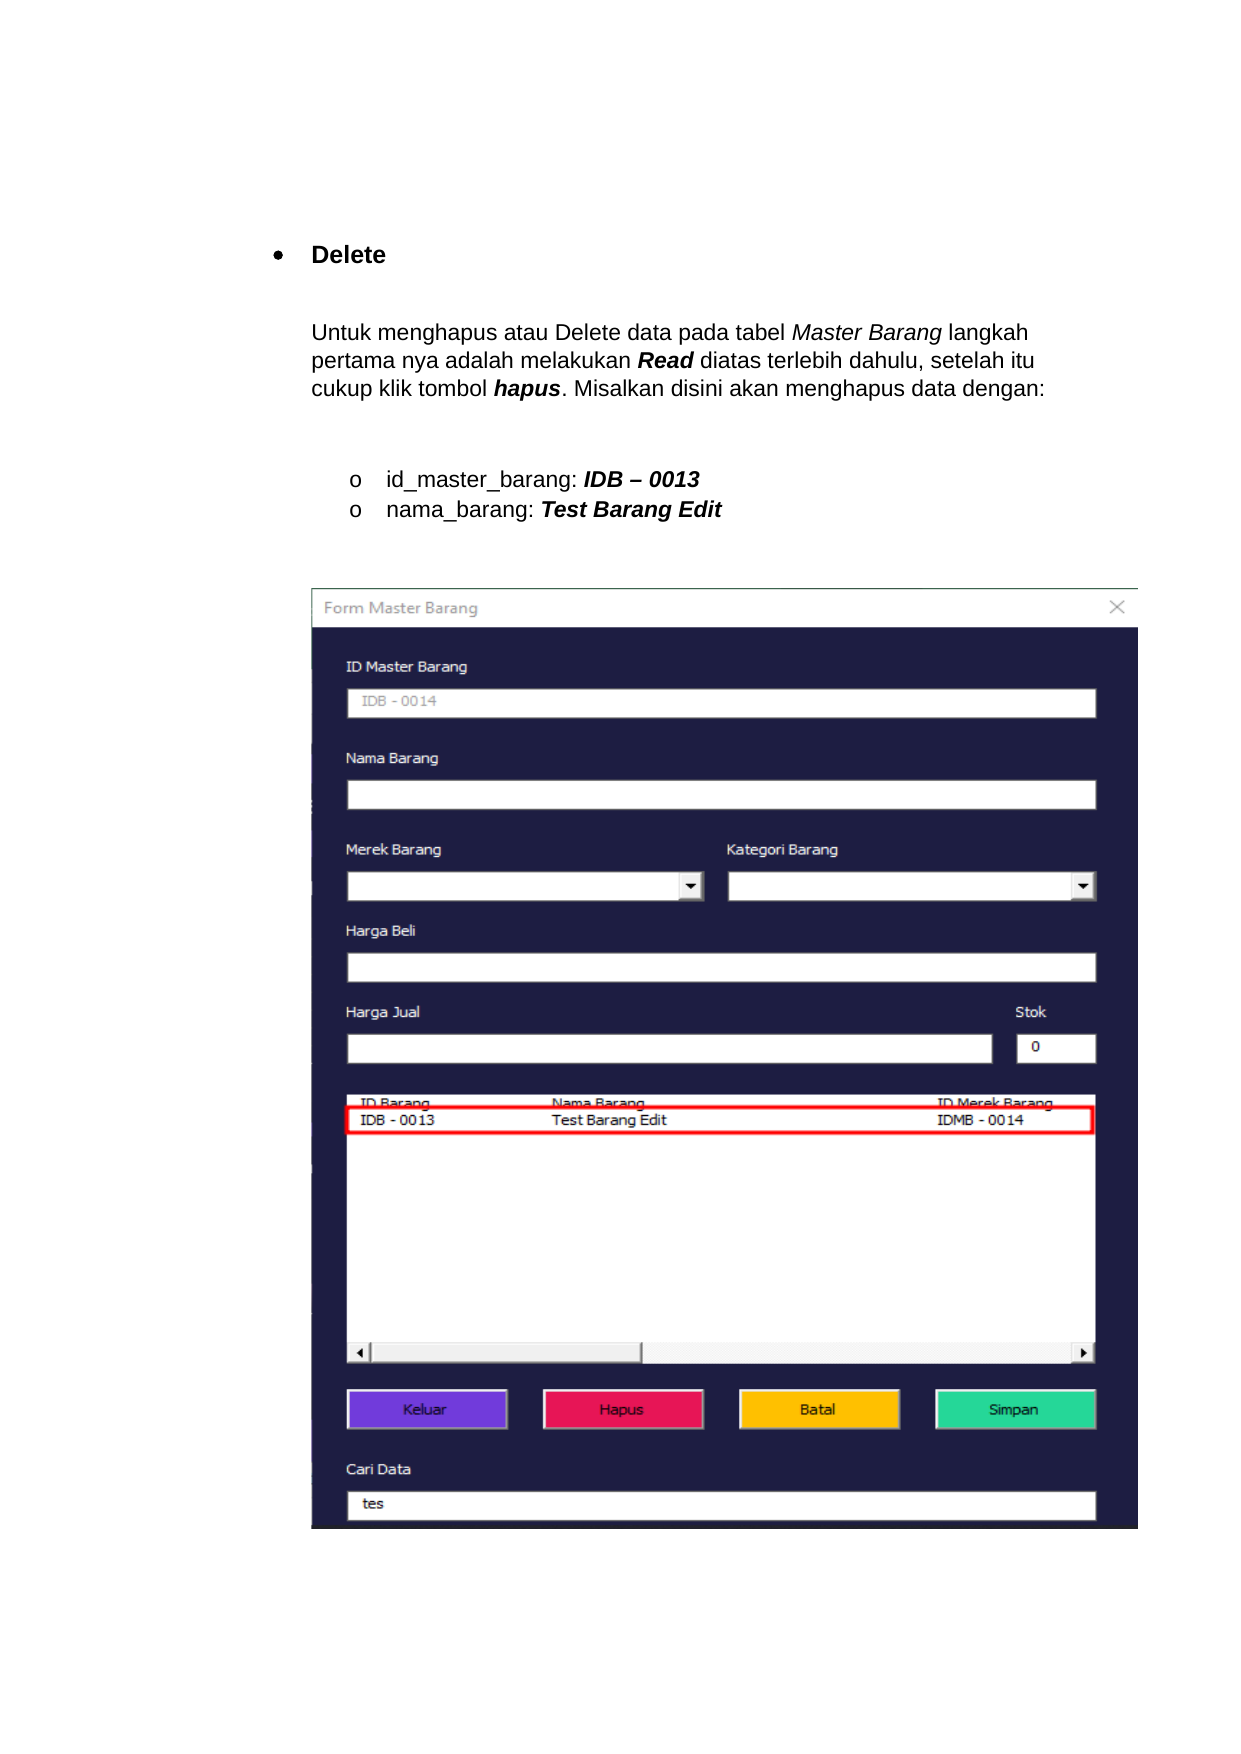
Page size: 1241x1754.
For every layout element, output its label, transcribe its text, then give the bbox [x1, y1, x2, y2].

list nama_barang: Test Barang Edit [349, 496, 1063, 524]
list id_master_barang: IDB – 0013 [349, 466, 1063, 494]
subtitle Delete [274, 240, 1063, 269]
picture [311, 588, 1138, 1529]
text Untuk menghapus atau Delete data pada tabel Master Barang langkah pertama nya adalah melakukan Read diatas terlebih dahulu, setelah itu cukup klik tombol hapus. Misalkan disini akan menghapus data dengan: [311, 318, 1063, 402]
